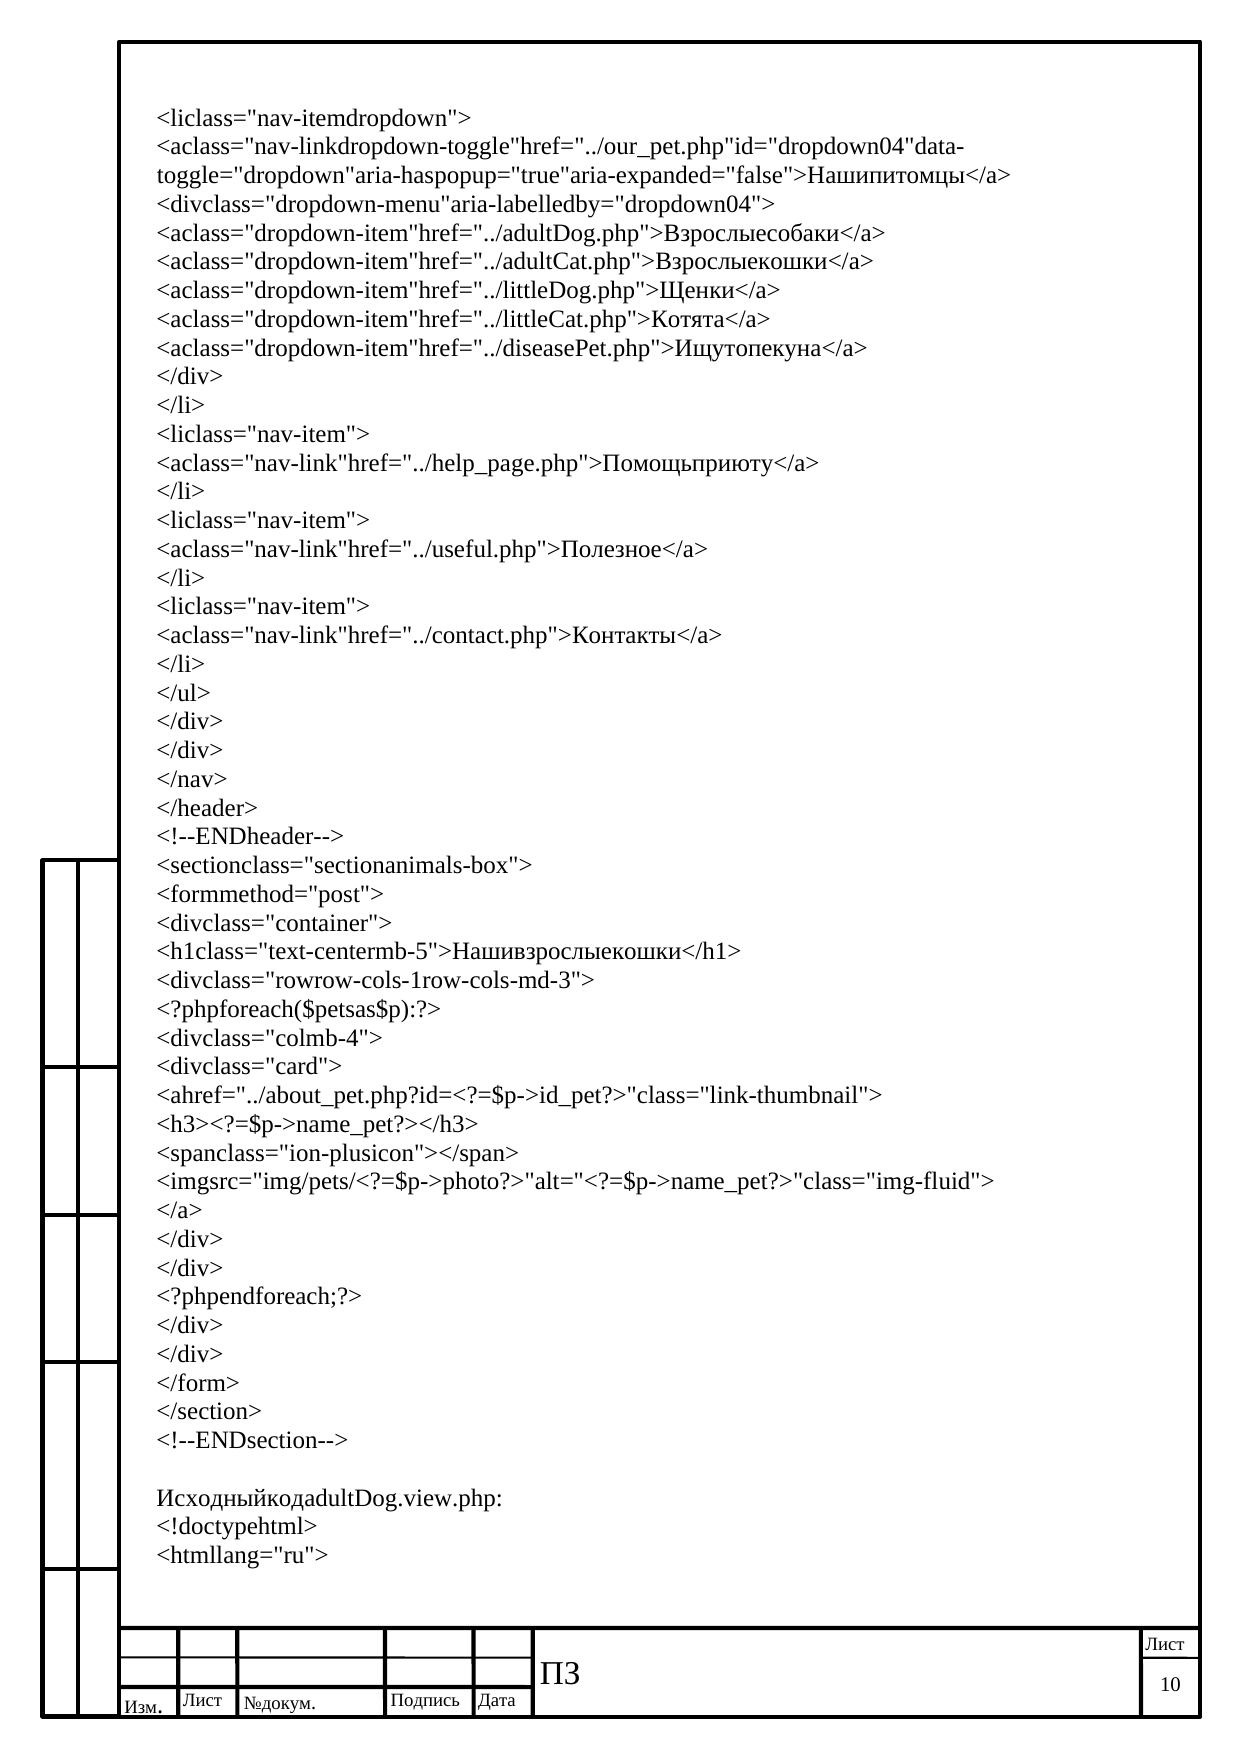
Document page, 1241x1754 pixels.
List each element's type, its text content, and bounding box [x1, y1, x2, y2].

text </div> [156, 735, 1178, 764]
text </li> [156, 649, 1178, 678]
text <liclass="nav-itemdropdown"> [156, 103, 1178, 131]
text </li> [156, 476, 1178, 505]
text </nav> [156, 764, 1178, 793]
text <liclass="nav-item"> [156, 419, 1178, 448]
text <aclass="nav-link"href="../useful.php">Полезное</a> [156, 534, 1178, 563]
text <!doctypehtml> [156, 1511, 1178, 1540]
text <imgsrc="img/pets/<?=$p->photo?>"alt="<?=$p->name_pet?>"class="img-fluid"> [156, 1166, 1178, 1195]
text <ahref="../about_pet.php?id=<?=$p->id_pet?>"class="link-thumbnail"> [156, 1080, 1178, 1109]
text <!--ENDsection--> [156, 1425, 1178, 1454]
text <sectionclass="sectionanimals-box"> [156, 850, 1178, 879]
text <aclass="dropdown-item"href="../adultDog.php">Взрослыесобаки</a> [156, 218, 1178, 246]
text </a> [156, 1195, 1178, 1224]
text <divclass="container"> [156, 908, 1178, 936]
text </li> [156, 390, 1178, 419]
text </li> [156, 563, 1178, 591]
text </div> [156, 706, 1178, 735]
text <aclass="dropdown-item"href="../diseasePet.php">Ищутопекуна</a> [156, 333, 1178, 361]
text <formmethod="post"> [156, 879, 1178, 908]
text <divclass="colmb-4"> [156, 1023, 1178, 1051]
text <aclass="nav-link"href="../contact.php">Контакты</a> [156, 620, 1178, 649]
text <htmllang="ru"> [156, 1540, 1178, 1569]
text <?phpendforeach;?> [156, 1281, 1178, 1310]
text <?phpforeach($petsas$p):?> [156, 994, 1178, 1023]
text <aclass="dropdown-item"href="../adultCat.php">Взрослыекошки</a> [156, 246, 1178, 275]
text </header> [156, 793, 1178, 821]
text <liclass="nav-item"> [156, 591, 1178, 620]
text <aclass="nav-linkdropdown-toggle"href="../our_pet.php"id="dropdown04"data-toggle="dropdown"aria-haspopup="true"aria-expanded="false">Нашипитомцы</a> [156, 131, 1178, 189]
text <aclass="dropdown-item"href="../littleDog.php">Щенки</a> [156, 275, 1178, 304]
text <aclass="nav-link"href="../help_page.php">Помощьприюту</a> [156, 448, 1178, 476]
text <!--ENDheader--> [156, 821, 1178, 850]
text </div> [156, 1339, 1178, 1368]
text </div> [156, 1253, 1178, 1281]
text <h1class="text-centermb-5">Нашивзрослыекошки</h1> [156, 936, 1178, 965]
text <divclass="card"> [156, 1051, 1178, 1080]
text </section> [156, 1396, 1178, 1425]
text <h3><?=$p->name_pet?></h3> [156, 1109, 1178, 1138]
text <spanclass="ion-plusicon"></span> [156, 1138, 1178, 1166]
text </div> [156, 1310, 1178, 1339]
text </div> [156, 1224, 1178, 1253]
text <aclass="dropdown-item"href="../littleCat.php">Котята</a> [156, 304, 1178, 333]
text <divclass="rowrow-cols-1row-cols-md-3"> [156, 965, 1178, 994]
text </div> [156, 361, 1178, 390]
text </ul> [156, 678, 1178, 706]
text <divclass="dropdown-menu"aria-labelledby="dropdown04"> [156, 189, 1178, 218]
text ИсходныйкодadultDog.view.php: [156, 1483, 1178, 1511]
text </form> [156, 1368, 1178, 1396]
text <liclass="nav-item"> [156, 505, 1178, 534]
